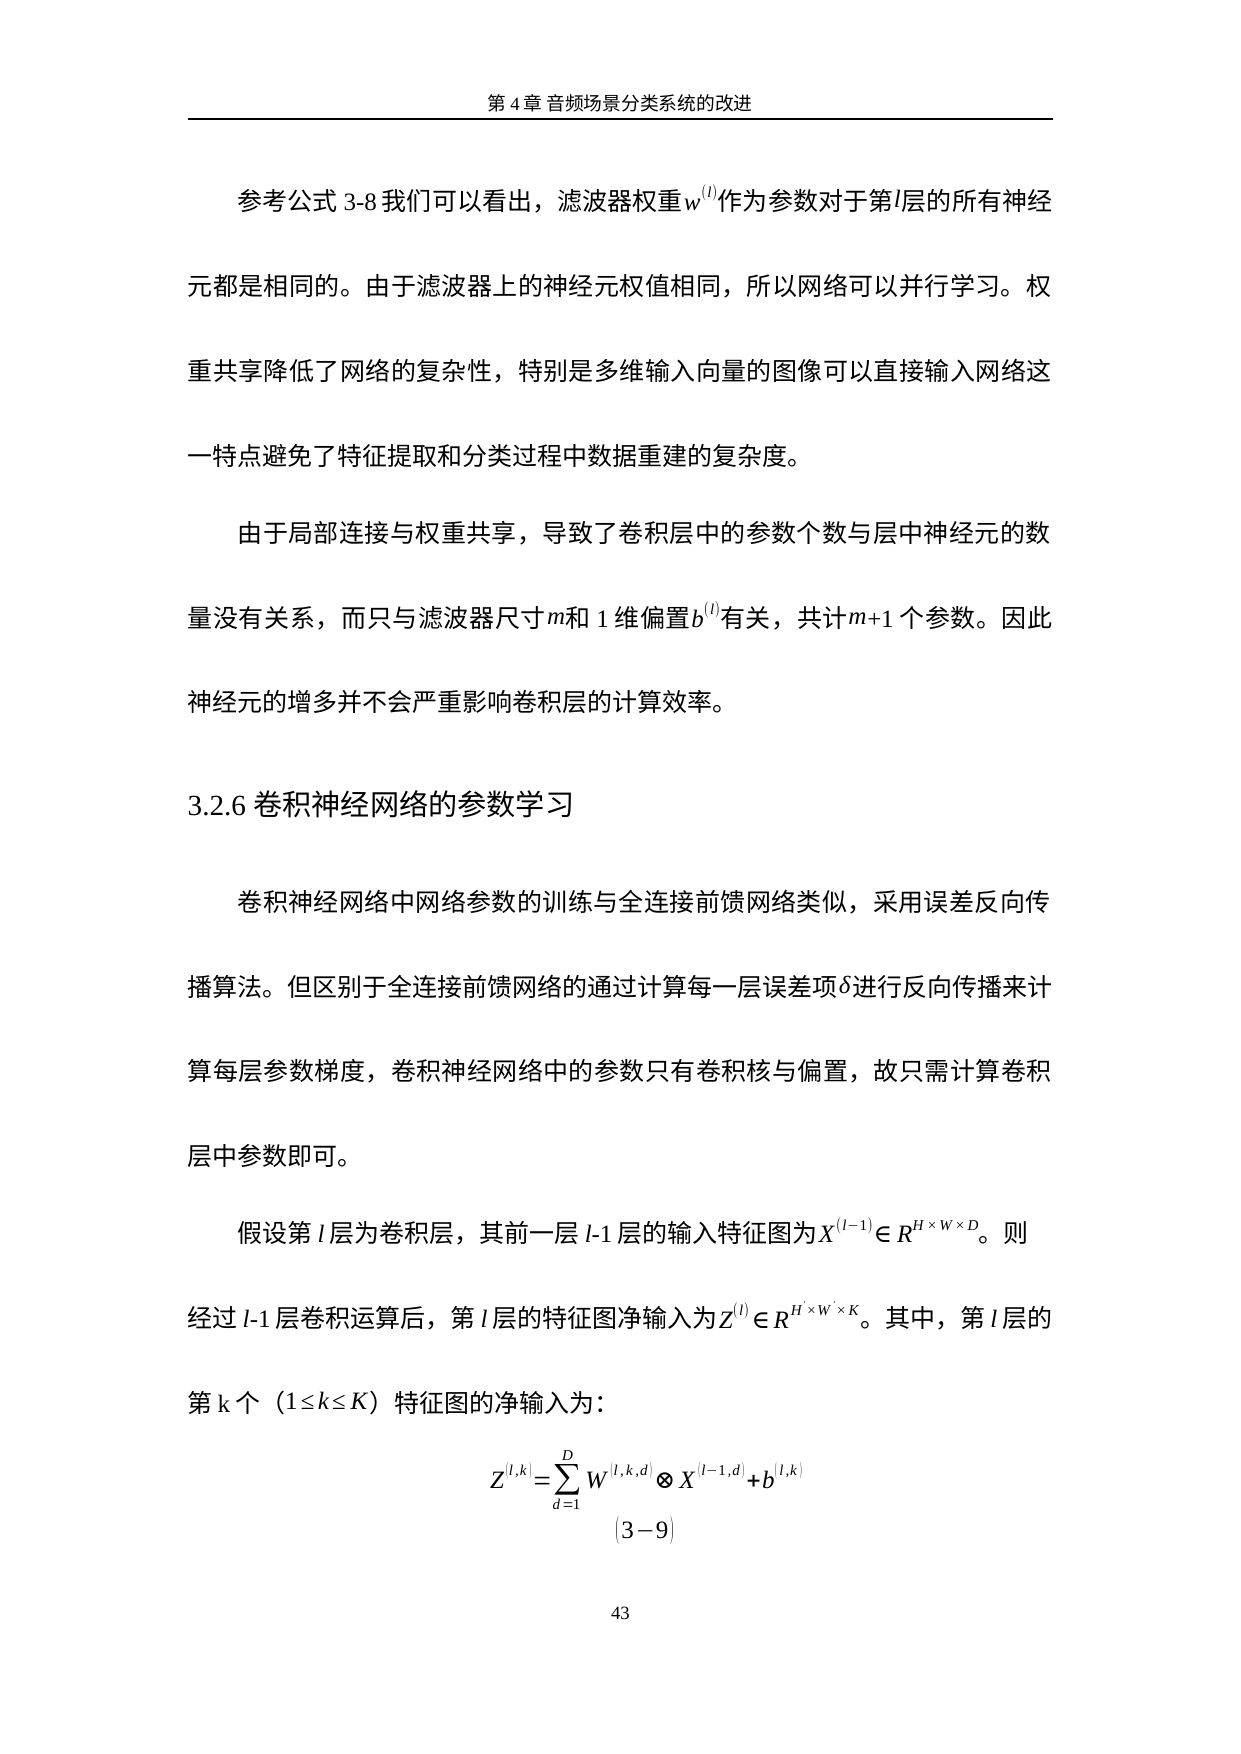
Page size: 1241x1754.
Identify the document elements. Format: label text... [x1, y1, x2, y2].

subtitle 3.2.6 卷积神经网络的参数学习 [187, 769, 1053, 837]
text 卷积神经网络中网络参数的训练与全连接前馈网络类似，采用误差反向传播算法。但区别于全连接前馈网络的通过计算每一层误差项进行反向传播来计算每层参数梯度，卷积神经网络中的参数只有卷积核与偏置，故只需计算卷积层中参数即可。 [187, 866, 1053, 1189]
text 由于局部连接与权重共享，导致了卷积层中的参数个数与层中神经元的数量没有关系，而只与滤波器尺寸和1维偏置有关，共计+1个参数。因此神经元的增多并不会严重影响卷积层的计算效率。 [187, 497, 1053, 735]
text 参考公式3-8我们可以看出，滤波器权重作为参数对于第层的所有神经元都是相同的。由于滤波器上的神经元权值相同，所以网络可以并行学习。权重共享降低了网络的复杂性，特别是多维输入向量的图像可以直接输入网络这一特点避免了特征提取和分类过程中数据重建的复杂度。 [187, 166, 1053, 488]
text 假设第l层为卷积层，其前一层l-1层的输入特征图为。则经过l-1层卷积运算后，第l层的特征图净输入为。其中，第l层的第k个（）特征图的净输入为： [187, 1198, 1053, 1436]
